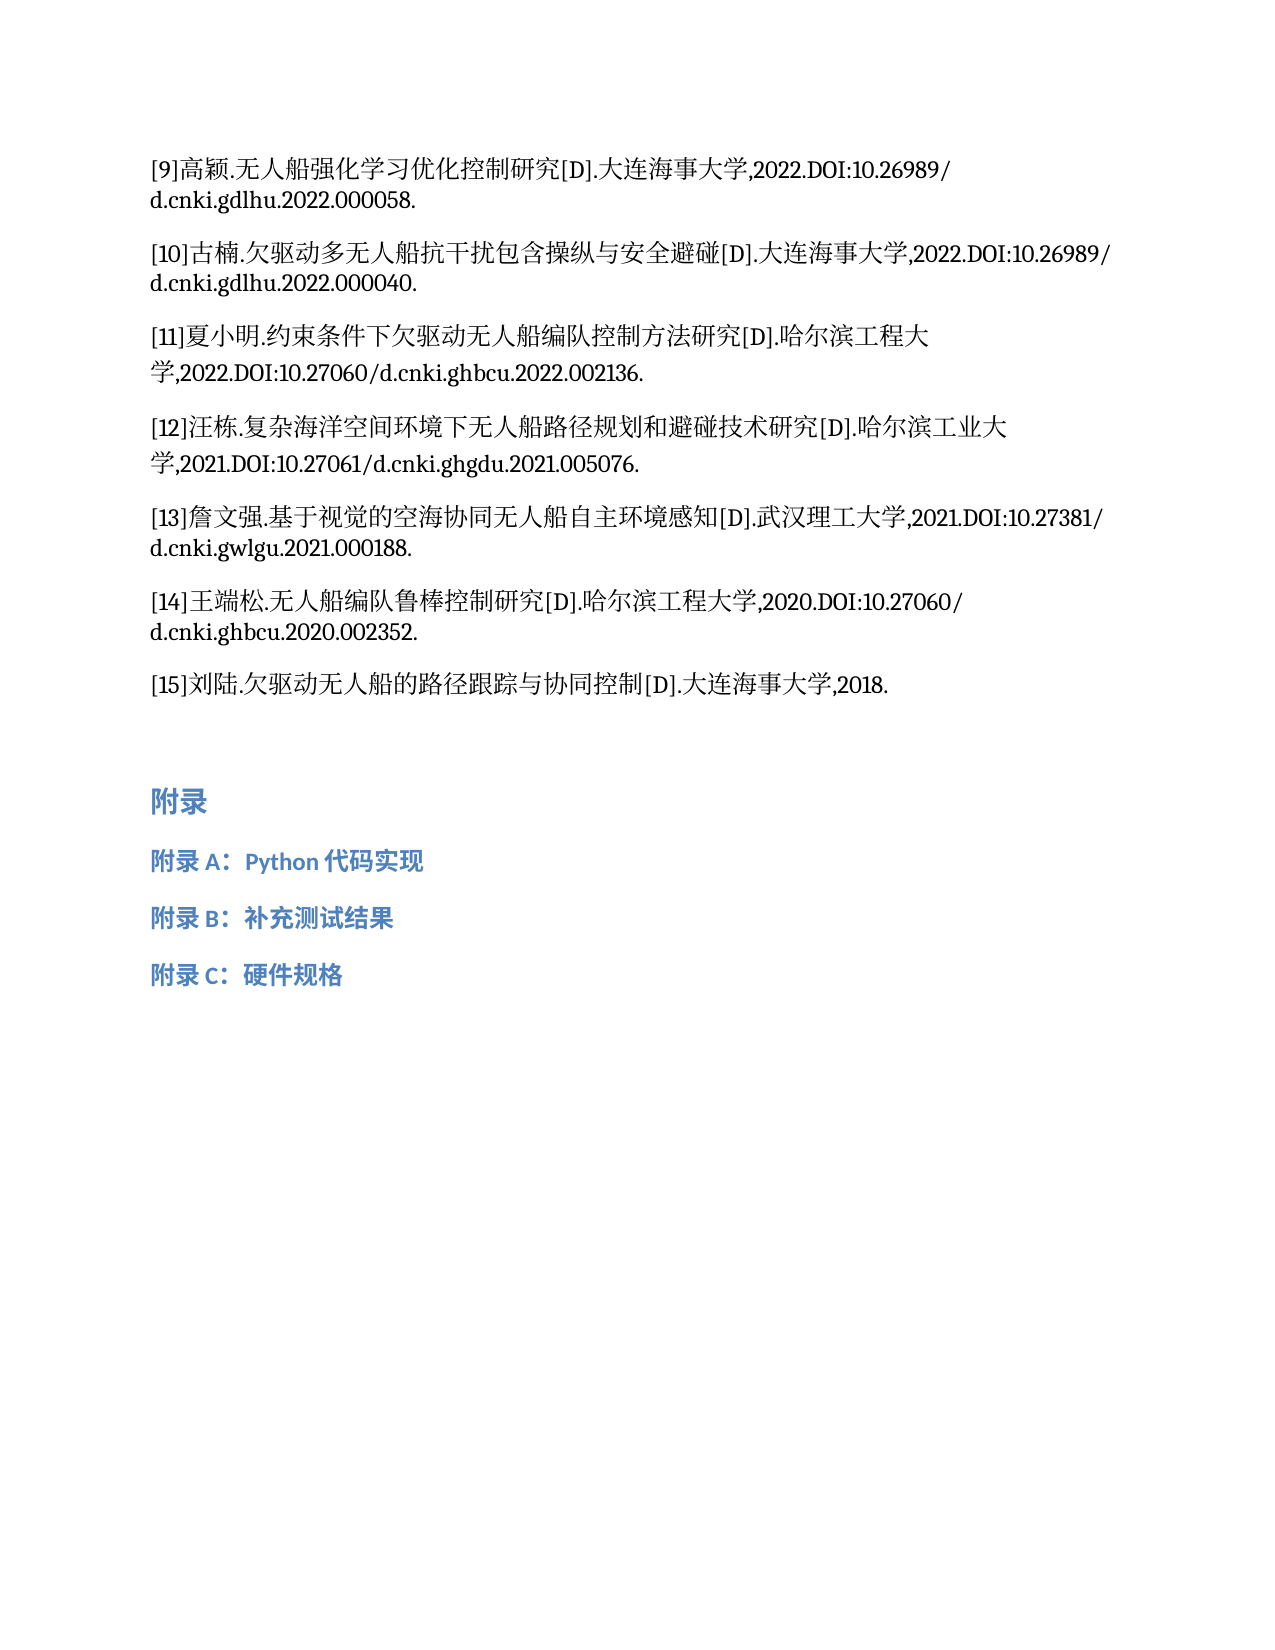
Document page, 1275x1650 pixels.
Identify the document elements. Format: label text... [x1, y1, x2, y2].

text [11]夏小明.约束条件下欠驱动无人船编队控制方法研究[D].哈尔滨工程大学,2022.DOI:10.27060/d.cnki.ghbcu.2022.002136. [150, 317, 1125, 389]
text [15]刘陆.欠驱动无人船的路径跟踪与协同控制[D].大连海事大学,2018. [150, 665, 1125, 701]
text [10]古楠.欠驱动多无人船抗干扰包含操纵与安全避碰[D].大连海事大学,2022.DOI:10.26989/d.cnki.gdlhu.2022.000040. [150, 233, 1125, 298]
text [9]高颖.无人船强化学习优化控制研究[D].大连海事大学,2022.DOI:10.26989/d.cnki.gdlhu.2022.000058. [150, 150, 1125, 215]
subtitle 附录C：硬件规格 [150, 956, 1125, 992]
text [13]詹文强.基于视觉的空海协同无人船自主环境感知[D].武汉理工大学,2021.DOI:10.27381/d.cnki.gwlgu.2021.000188. [150, 498, 1125, 563]
text [14]王端松.无人船编队鲁棒控制研究[D].哈尔滨工程大学,2020.DOI:10.27060/d.cnki.ghbcu.2020.002352. [150, 582, 1125, 646]
subtitle 附录A：Python代码实现 [150, 841, 1125, 878]
text [12]汪栋.复杂海洋空间环境下无人船路径规划和避碰技术研究[D].哈尔滨工业大学,2021.DOI:10.27061/d.cnki.ghgdu.2021.005076. [150, 407, 1125, 479]
subtitle 附录 [150, 778, 1125, 821]
subtitle 附录B：补充测试结果 [150, 898, 1125, 935]
